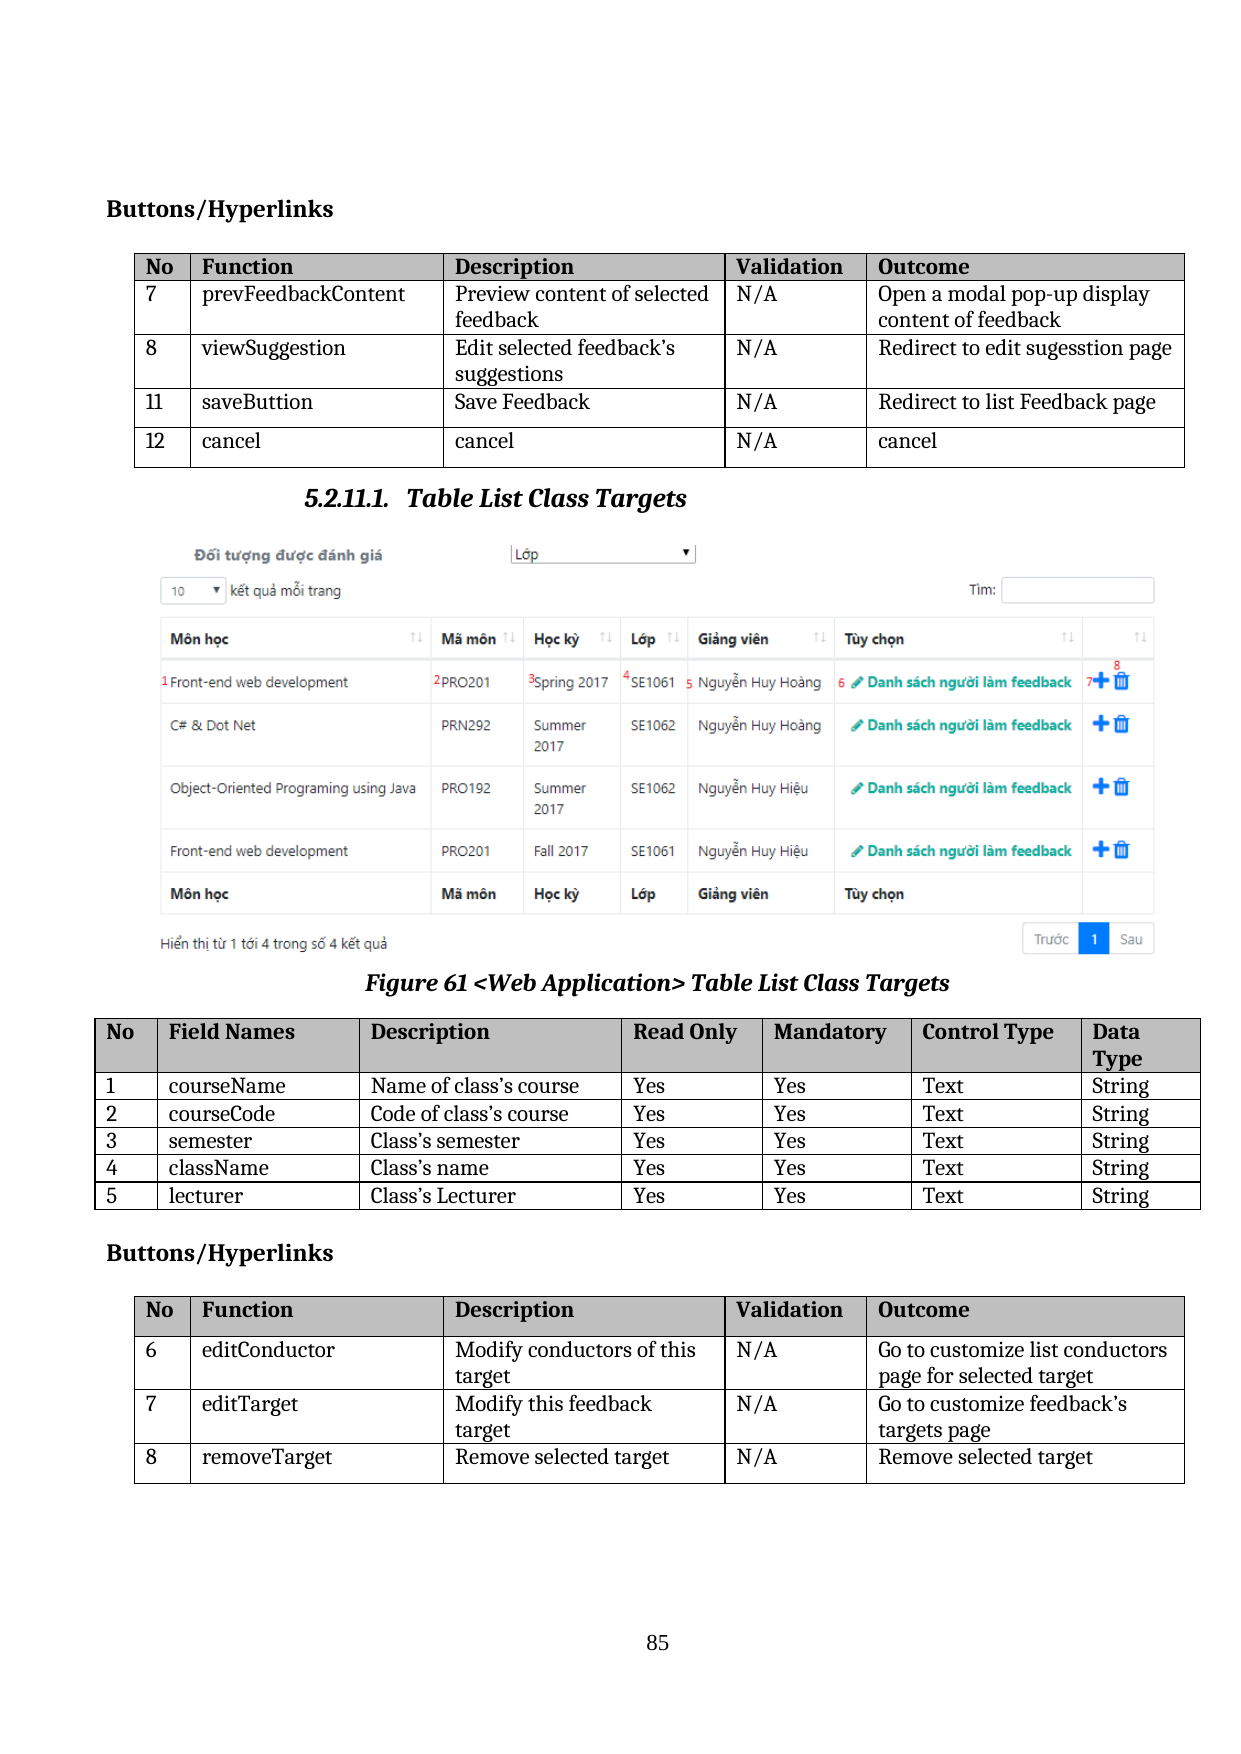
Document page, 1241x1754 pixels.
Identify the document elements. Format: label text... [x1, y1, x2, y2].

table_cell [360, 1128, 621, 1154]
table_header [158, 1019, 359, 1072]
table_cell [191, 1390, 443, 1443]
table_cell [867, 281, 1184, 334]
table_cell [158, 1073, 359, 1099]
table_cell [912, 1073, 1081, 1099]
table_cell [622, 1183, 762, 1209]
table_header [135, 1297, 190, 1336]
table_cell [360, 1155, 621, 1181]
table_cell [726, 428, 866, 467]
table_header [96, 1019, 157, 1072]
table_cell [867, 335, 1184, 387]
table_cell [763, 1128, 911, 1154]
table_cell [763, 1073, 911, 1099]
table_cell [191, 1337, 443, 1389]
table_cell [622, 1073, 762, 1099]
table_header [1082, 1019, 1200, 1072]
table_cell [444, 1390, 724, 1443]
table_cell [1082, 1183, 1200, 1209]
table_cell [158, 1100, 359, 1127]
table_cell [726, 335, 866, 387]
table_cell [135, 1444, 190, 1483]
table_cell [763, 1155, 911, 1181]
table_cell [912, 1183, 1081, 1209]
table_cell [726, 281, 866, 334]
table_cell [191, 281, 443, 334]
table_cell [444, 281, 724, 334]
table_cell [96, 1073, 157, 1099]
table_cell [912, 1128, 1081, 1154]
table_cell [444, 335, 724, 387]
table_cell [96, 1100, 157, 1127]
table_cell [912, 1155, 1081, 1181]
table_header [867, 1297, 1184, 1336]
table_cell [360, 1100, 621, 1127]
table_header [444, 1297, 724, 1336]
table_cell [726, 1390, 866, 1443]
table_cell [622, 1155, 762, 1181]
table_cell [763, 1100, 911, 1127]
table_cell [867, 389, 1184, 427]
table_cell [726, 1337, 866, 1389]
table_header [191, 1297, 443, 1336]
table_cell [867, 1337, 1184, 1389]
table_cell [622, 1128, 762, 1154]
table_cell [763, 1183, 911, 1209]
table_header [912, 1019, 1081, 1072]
text Figure 61 <Web Application> Table List Class Targets [106, 968, 1209, 997]
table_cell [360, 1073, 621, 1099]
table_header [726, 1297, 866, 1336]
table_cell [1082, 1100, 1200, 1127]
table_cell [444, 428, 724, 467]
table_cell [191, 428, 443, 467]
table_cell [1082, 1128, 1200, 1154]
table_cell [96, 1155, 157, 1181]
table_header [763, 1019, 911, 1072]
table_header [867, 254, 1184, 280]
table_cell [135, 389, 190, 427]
picture [156, 545, 1159, 962]
text Buttons/Hyperlinks [106, 1239, 1209, 1267]
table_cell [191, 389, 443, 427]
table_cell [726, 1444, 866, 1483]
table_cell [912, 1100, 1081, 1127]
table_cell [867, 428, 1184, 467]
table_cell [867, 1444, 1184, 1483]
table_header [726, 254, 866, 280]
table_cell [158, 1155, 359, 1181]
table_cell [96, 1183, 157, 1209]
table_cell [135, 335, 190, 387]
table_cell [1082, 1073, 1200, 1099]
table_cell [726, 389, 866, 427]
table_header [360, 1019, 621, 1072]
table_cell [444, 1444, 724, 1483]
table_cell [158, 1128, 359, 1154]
list Table List Class Targets [304, 483, 1209, 514]
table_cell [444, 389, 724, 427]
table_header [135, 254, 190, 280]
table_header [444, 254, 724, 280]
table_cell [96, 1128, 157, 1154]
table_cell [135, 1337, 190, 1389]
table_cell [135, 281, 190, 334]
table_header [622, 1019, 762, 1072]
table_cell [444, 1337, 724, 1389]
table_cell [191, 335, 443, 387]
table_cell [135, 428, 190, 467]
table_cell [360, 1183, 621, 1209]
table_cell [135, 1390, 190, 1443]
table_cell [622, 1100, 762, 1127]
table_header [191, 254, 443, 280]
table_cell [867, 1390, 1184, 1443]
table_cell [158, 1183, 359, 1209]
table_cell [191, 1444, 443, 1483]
text Buttons/Hyperlinks [106, 195, 1209, 224]
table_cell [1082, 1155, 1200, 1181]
